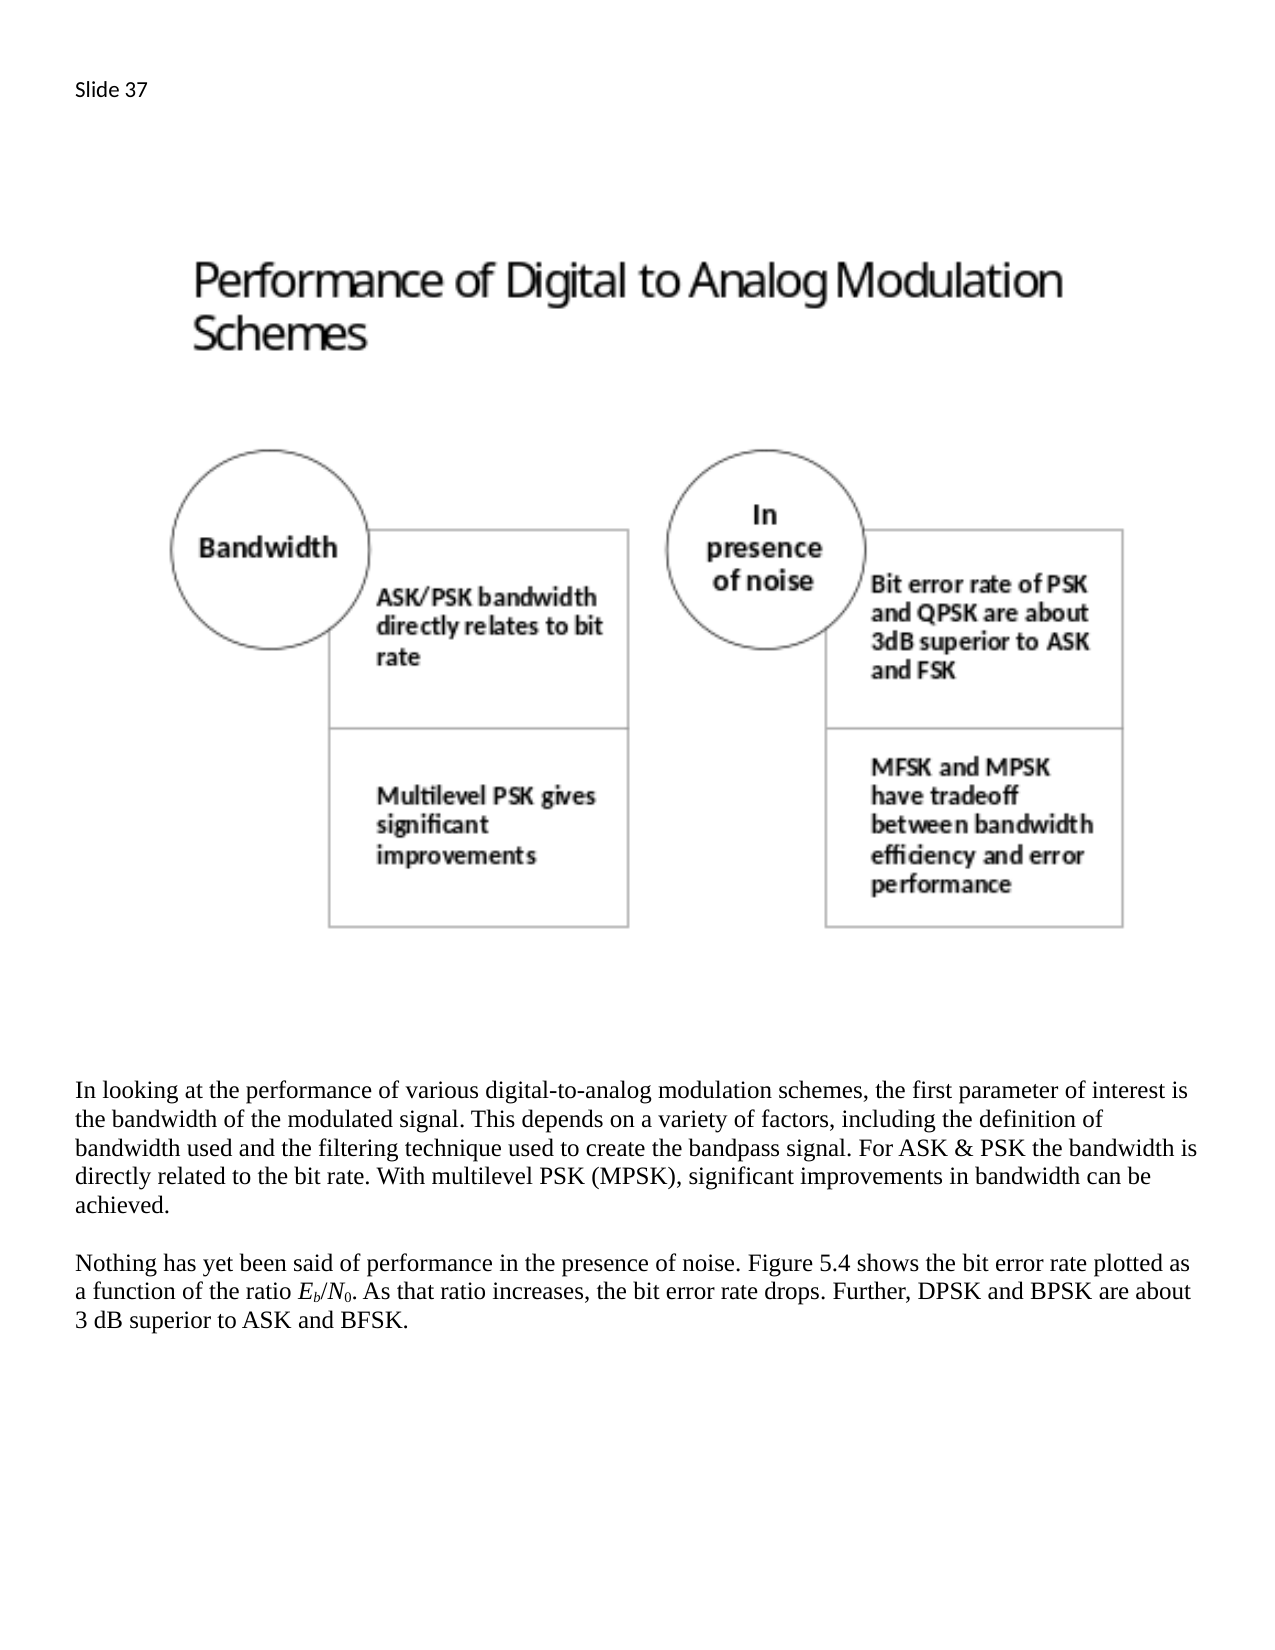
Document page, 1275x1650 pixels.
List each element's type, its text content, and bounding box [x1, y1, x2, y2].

text Nothing has yet been said of performance in the presence of noise. Figure 5.4 shows the bit error rate plotted as a function of the ratio Eb/N0. As that ratio increases, the bit error rate drops. Further, DPSK and BPSK are about 3 dB superior to ASK and BFSK. [75, 1248, 1200, 1334]
text In looking at the performance of various digital-to-analog modulation schemes, the first parameter of interest is the bandwidth of the modulated signal. This depends on a variety of factors, including the definition of bandwidth used and the filtering technique used to create the bandpass signal. For ASK & PSK the bandwidth is directly related to the bit rate. With multilevel PSK (MPSK), significant improvements in bandwidth can be achieved. [75, 1075, 1200, 1219]
text Slide 37 [75, 75, 1200, 103]
